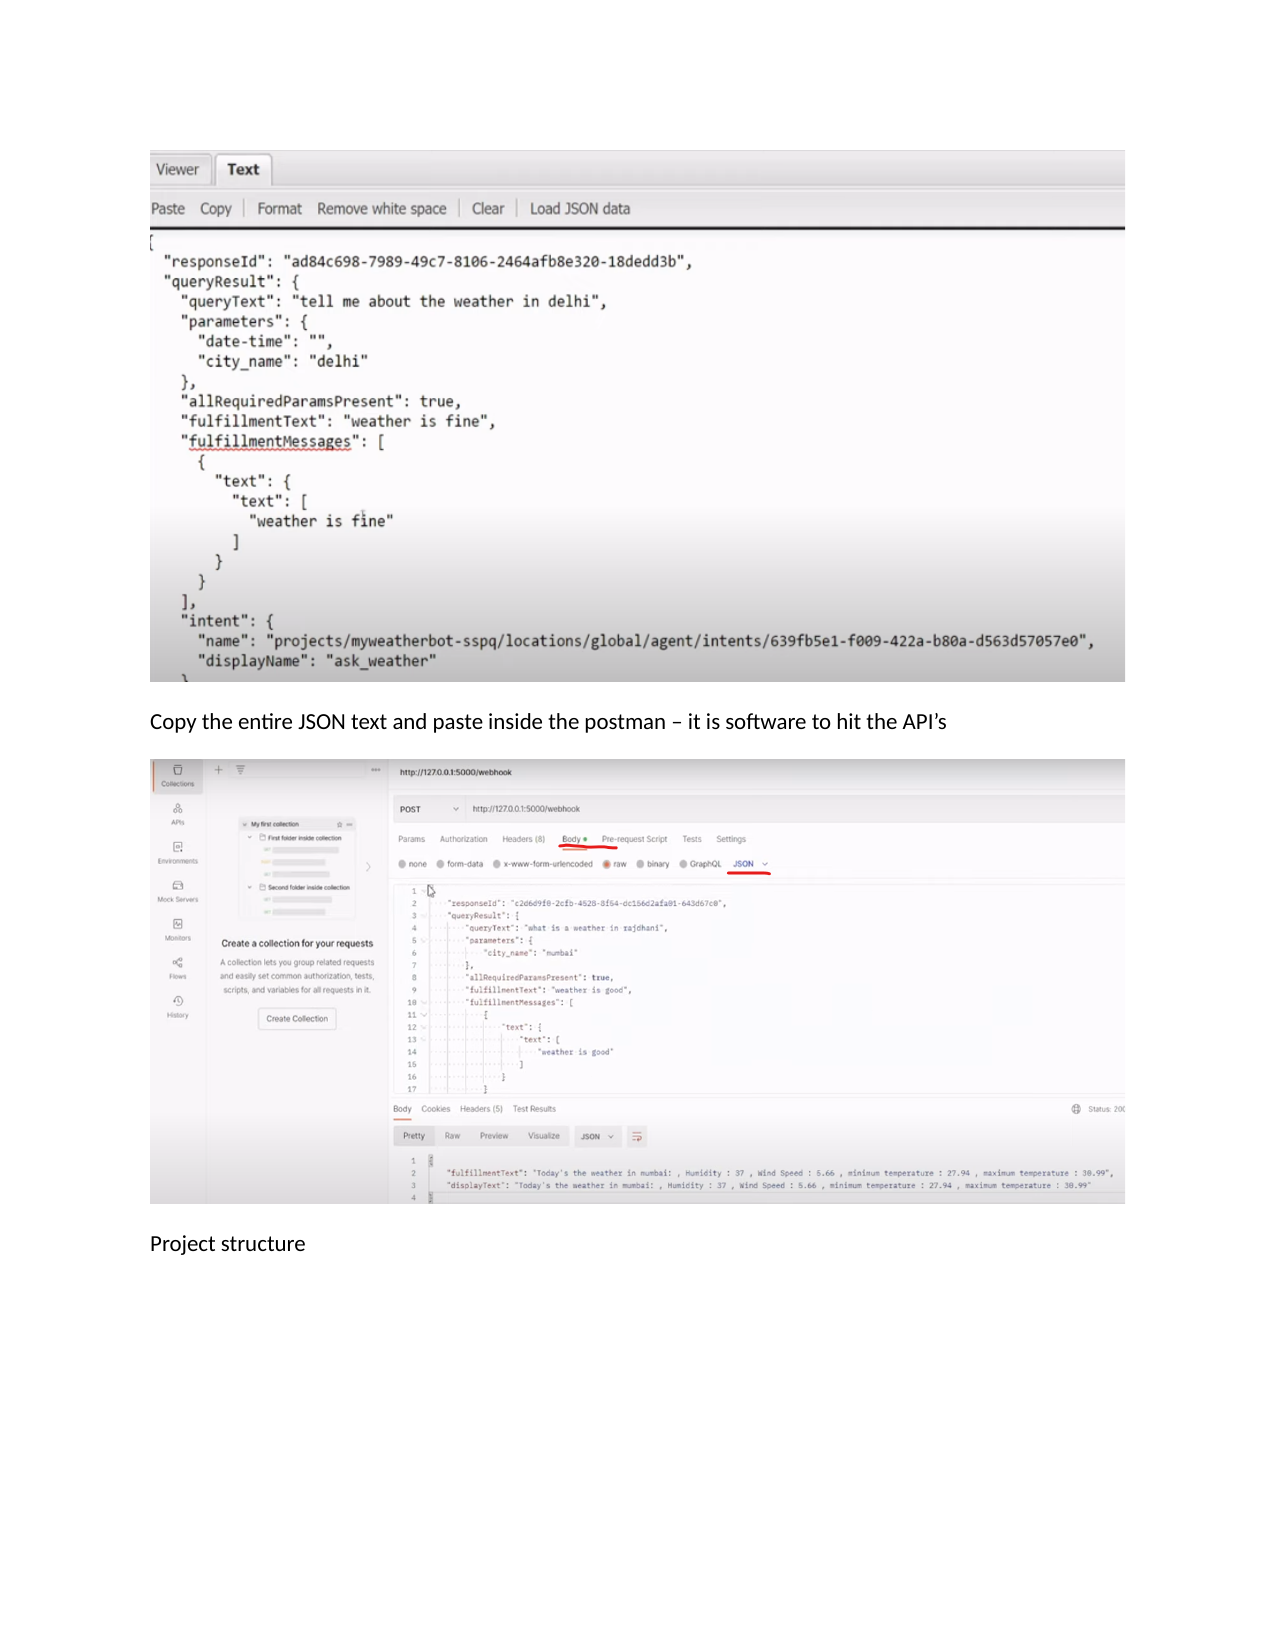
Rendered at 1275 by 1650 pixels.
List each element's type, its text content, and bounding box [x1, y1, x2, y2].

text Copy the entire JSON text and paste inside the postman – it is software to hit the API’s [150, 707, 1125, 735]
picture [150, 150, 1125, 682]
text Project structure [150, 1229, 1125, 1257]
picture [150, 759, 1125, 1204]
